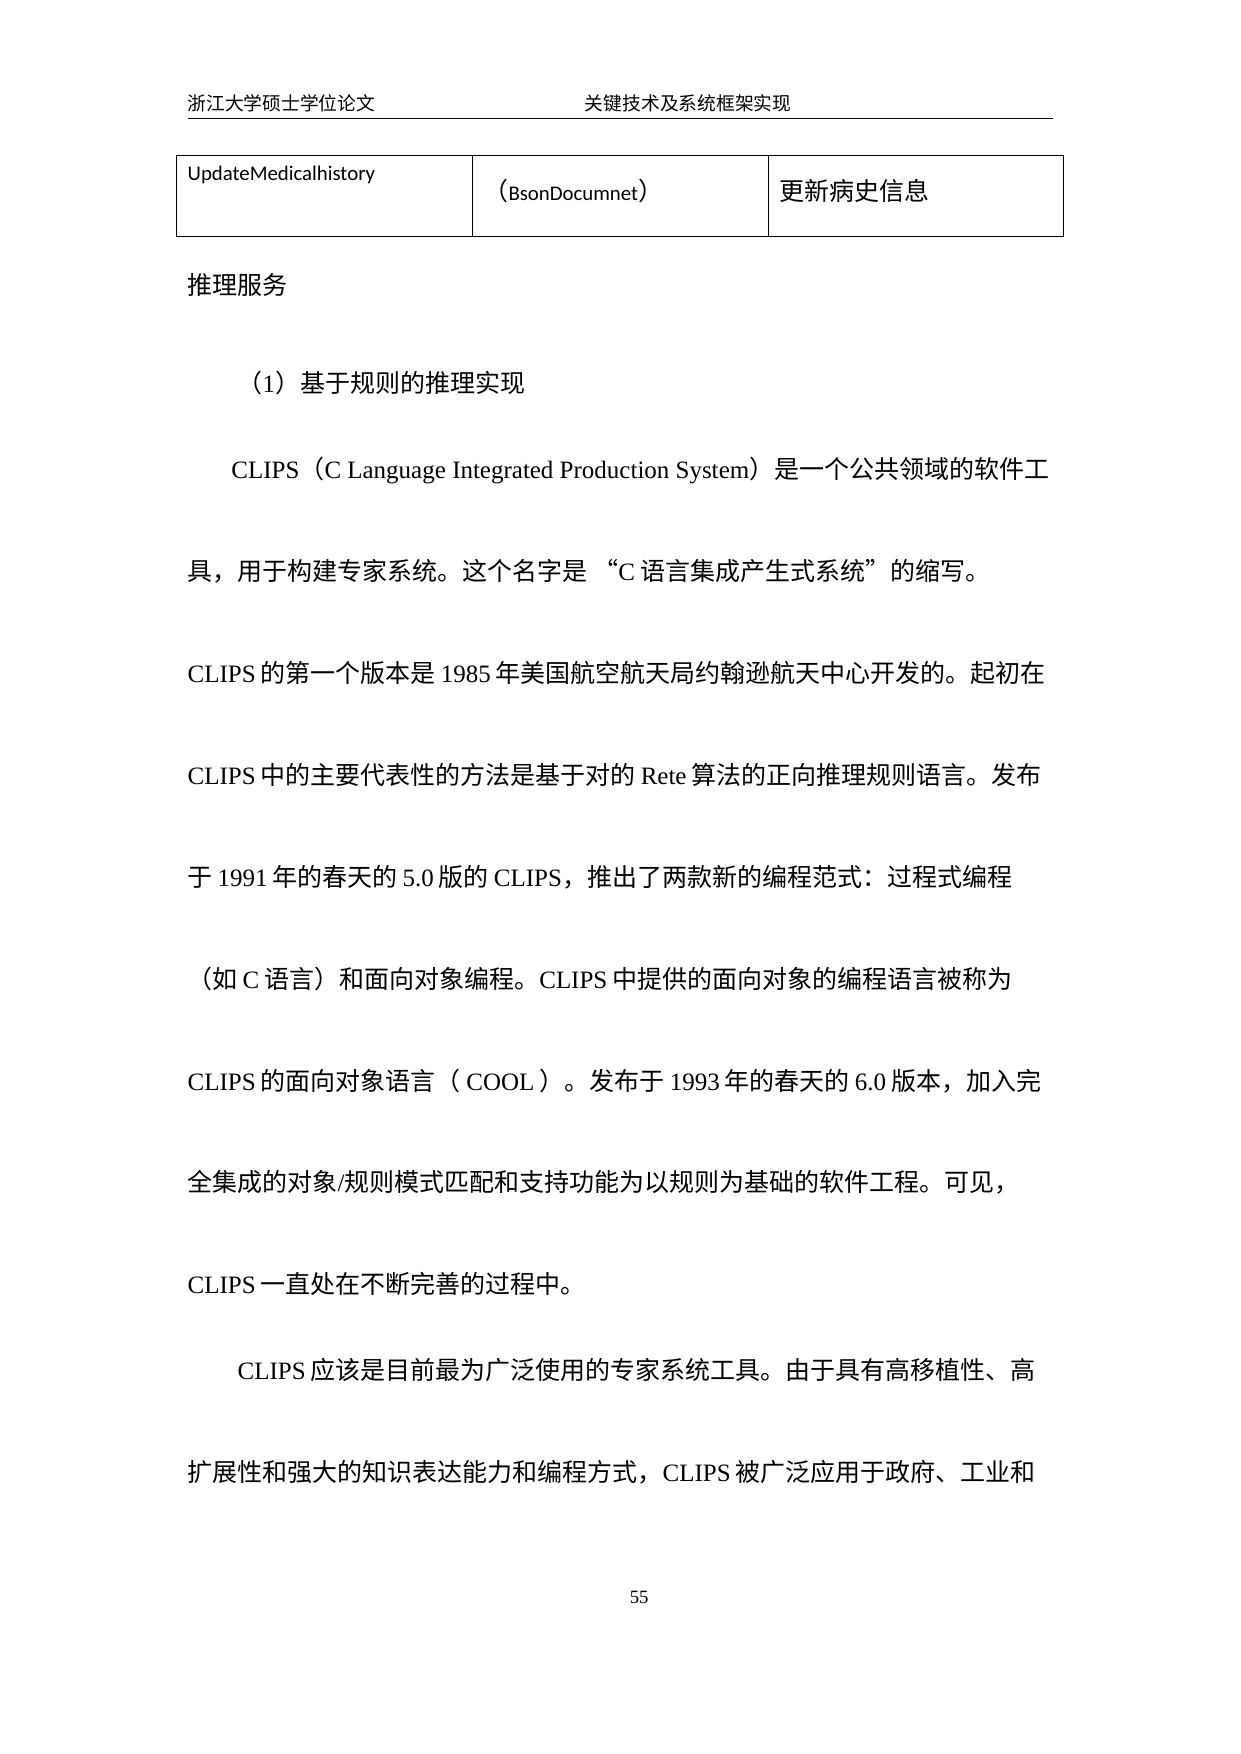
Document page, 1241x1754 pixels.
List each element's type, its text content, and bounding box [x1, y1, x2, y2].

subtitle 推理服务 [187, 249, 1053, 317]
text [187, 1335, 1053, 1505]
text CLIPS（C Language Integrated Production System）是一个公共领域的软件工具，用于构建专家系统。这个名字是 “C语言集成产生式系统”的缩写。CLIPS的第一个版本是1985年美国航空航天局约翰逊航天中心开发的。起初在CLIPS中的主要代表性的方法是基于对的Rete算法的正向推理规则语言。发布于1991年的春天的5.0版的CLIPS，推出了两款新的编程范式：过程式编程（如C语言）和面向对象编程。CLIPS中提供的面向对象的编程语言被称为CLIPS的面向对象语言（ COOL ）。发布于1993年的春天的6.0版本，加入完全集成的对象/规则模式匹配和支持功能为以规则为基础的软件工程。可见，CLIPS一直处在不断完善的过程中。 [187, 434, 1053, 1317]
text （1）基于规则的推理实现 [187, 348, 1053, 416]
table_cell UpdateMedicalhistory [177, 156, 472, 236]
table_cell 更新病史信息 [769, 156, 1063, 236]
table_cell （BsonDocumnet） [473, 156, 768, 236]
